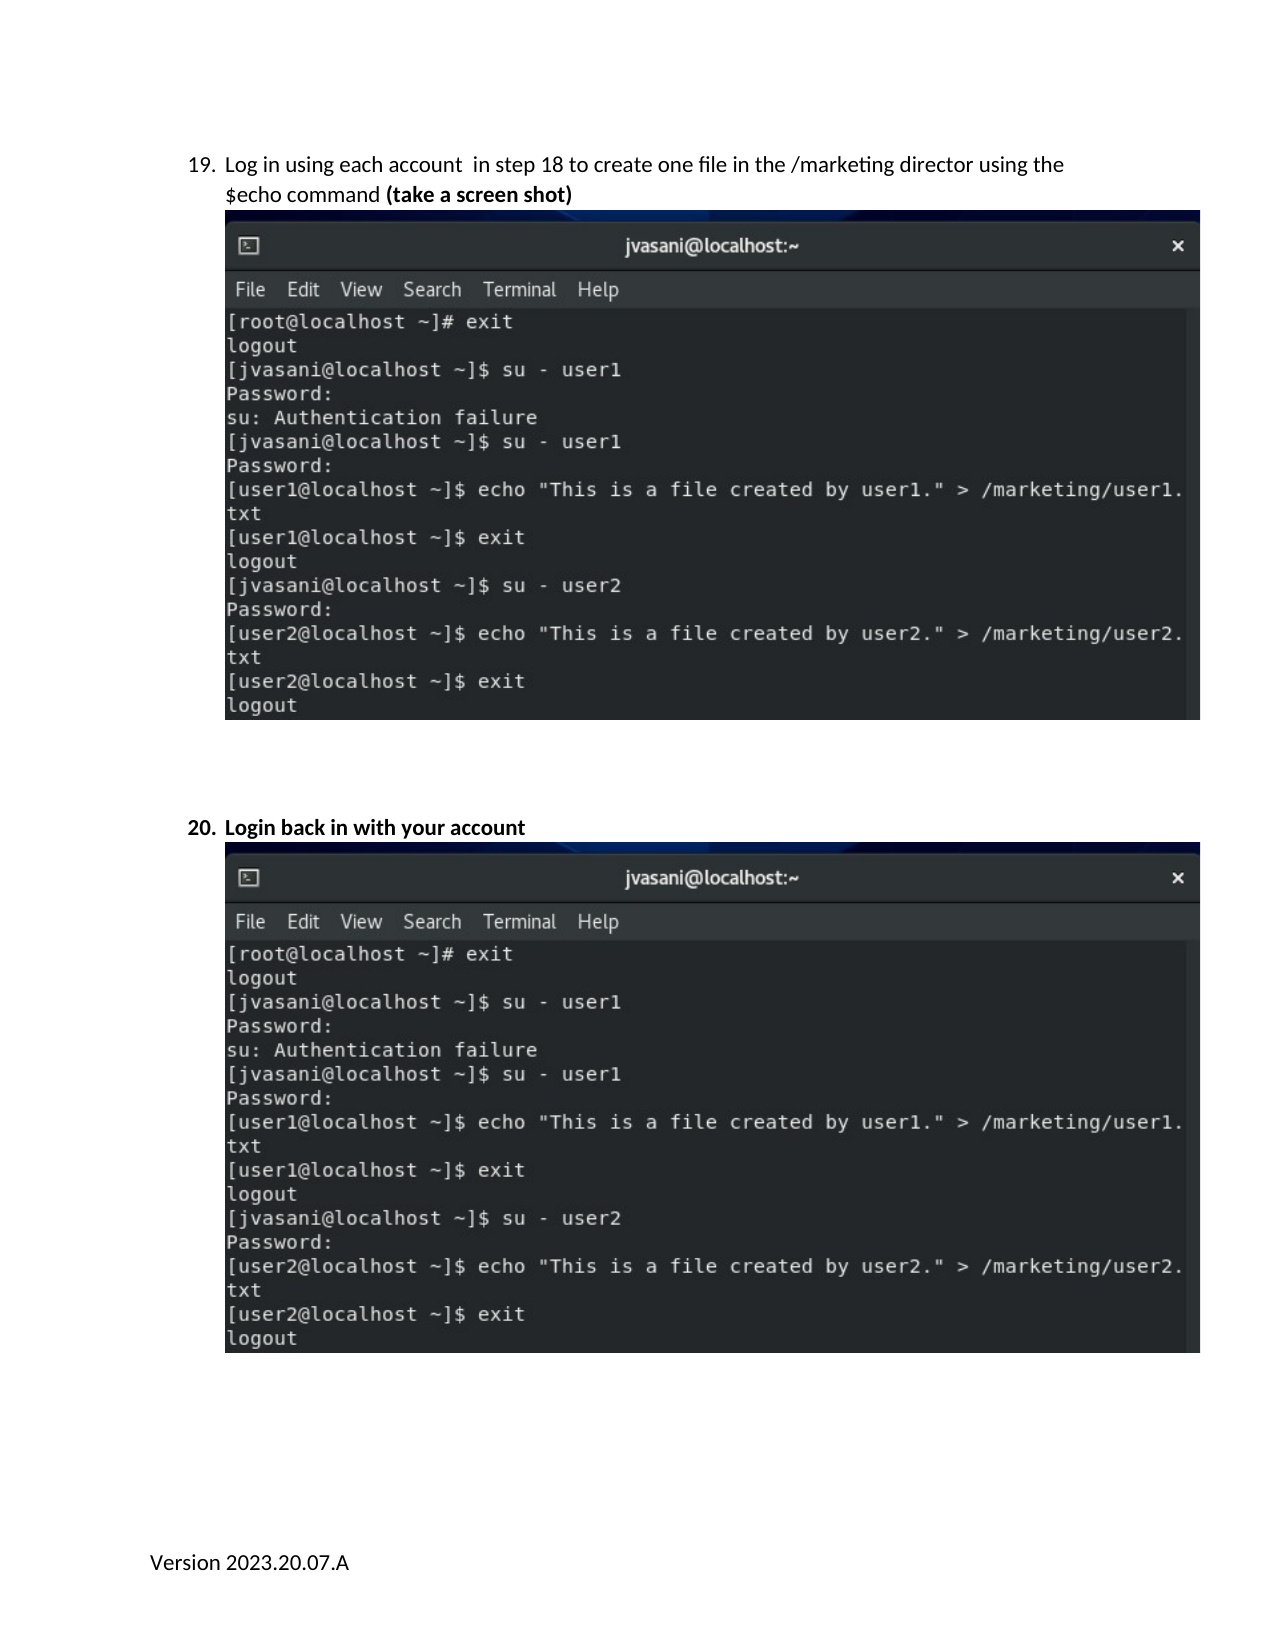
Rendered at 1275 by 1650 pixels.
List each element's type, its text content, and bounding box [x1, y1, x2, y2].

list Login back in with your account [187, 813, 1125, 841]
picture [225, 842, 1200, 1353]
picture [225, 210, 1200, 720]
